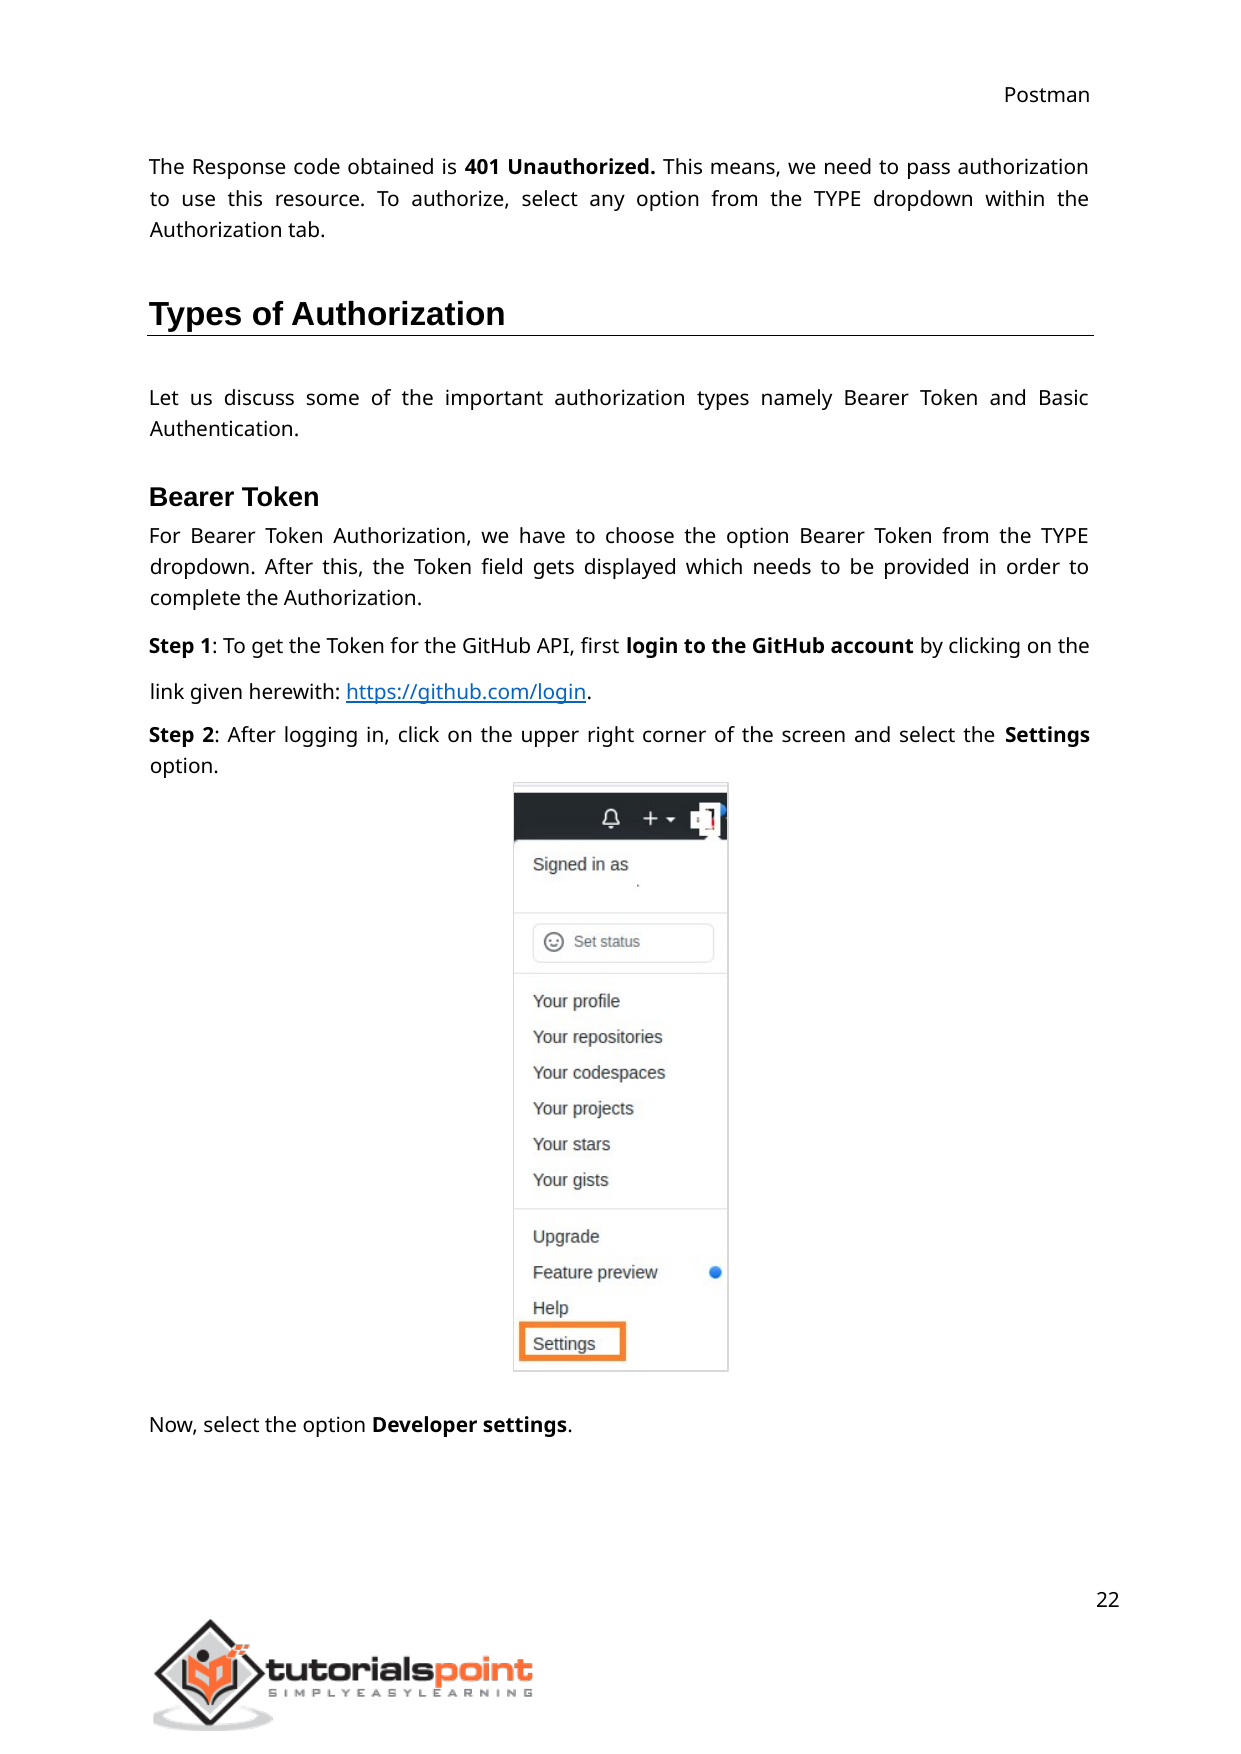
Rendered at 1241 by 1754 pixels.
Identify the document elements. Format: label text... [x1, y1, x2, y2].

subtitle Types of Authorization [148, 293, 1091, 332]
text Step 1: To get the Token for the GitHub API, first login to the GitHub account by clicking on the link given herewith: https://github.com/login. [148, 631, 1090, 709]
picture [514, 783, 727, 1370]
text For Bearer Token Authorization, we have to choose the option Bearer Token from the TYPE dropdown. After this, the Token field gets displayed which needs to be provided in order to complete the Authorization. [148, 521, 1090, 612]
text The Response code obtained is 401 Unauthorized. This means, we need to pass authorization to use this resource. To authorize, select any option from the TYPE dropdown within the Authorization tab. [148, 152, 1090, 243]
subtitle Bearer Token [148, 481, 1091, 512]
text Step 2: After logging in, click on the upper right corner of the screen and select the Settings option. [148, 720, 1090, 780]
text Let us discuss some of the important authorization types namely Bearer Token and Basic Authentication. [148, 383, 1090, 443]
text Now, select the option Developer settings. [148, 1410, 1090, 1438]
picture [153, 1619, 533, 1731]
